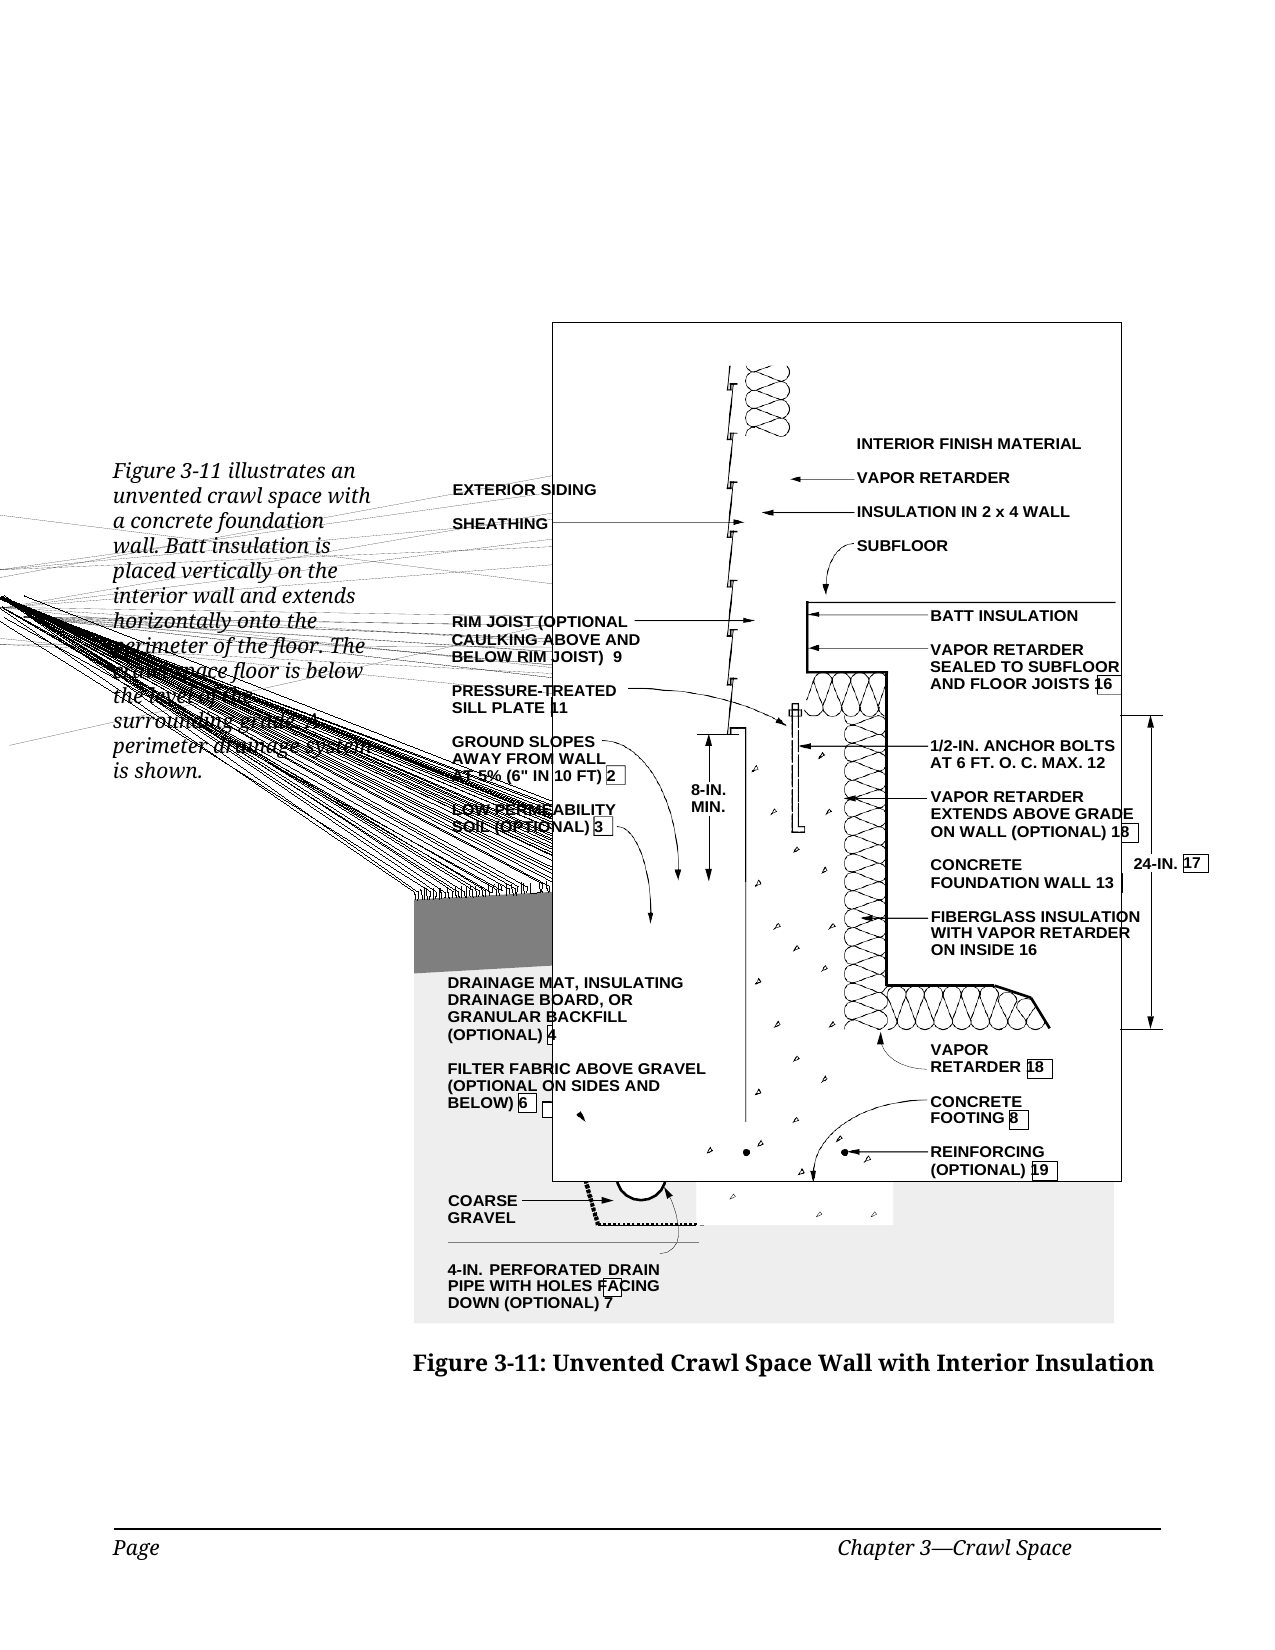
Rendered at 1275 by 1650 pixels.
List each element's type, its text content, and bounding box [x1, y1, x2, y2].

text 1/2-IN. ANCHOR BOLTS AT 6 FT. O. C. MAX. 12 [930, 738, 1123, 772]
text GRAVEL [447, 1210, 894, 1244]
text REINFORCING (OPTIONAL) 19 [930, 1144, 1078, 1179]
text INTERIOR FINISH MATERIAL VAPOR RETARDER INSULATION IN 2 x 4 WALL SUBFLOOR [856, 435, 1109, 554]
text VAPOR RETARDER EXTENDS ABOVE GRADE ON WALL (OPTIONAL) 18 [930, 789, 1157, 841]
text DRAINAGE MAT, INSULATING DRAINAGE BOARD, OR GRANULAR BACKFILL (OPTIONAL) 4 [447, 975, 721, 1043]
text LOW PERMEABILITY SOIL (OPTIONAL) 3 [452, 802, 619, 836]
text BATT INSULATION [930, 607, 1109, 625]
subtitle Figure 3-11: Unvented Crawl Space Wall with Interior Insulation [413, 1347, 1221, 1378]
text 4-IN. PERFORATED DRAIN PIPE WITH HOLES FACING DOWN (OPTIONAL) 7 [447, 1262, 660, 1312]
text FIBERGLASS INSULATION WITH VAPOR RETARDER ON INSIDE 16 [931, 909, 1154, 959]
text VAPOR RETARDER 18 [930, 1041, 1078, 1076]
text EXTERIOR SIDING SHEATHING [452, 480, 599, 533]
text CONCRETE FOOTING 8 [930, 1094, 1078, 1127]
text RIM JOIST (OPTIONAL CAULKING ABOVE AND BELOW RIM JOIST) 9 [451, 614, 643, 666]
text PRESSURE-TREATED SILL PLATE 11 [452, 682, 643, 717]
text Figure 3-11 illustrates an unvented crawl space with a concrete foundation wall. Batt insulation is placed vertically on the interior wall and extends horizontally onto the perimeter of the floor. The crawl space floor is below the level of the surrounding grade. A perimeter drainage system is shown. [113, 458, 374, 783]
text VAPOR RETARDER SEALED TO SUBFLOOR AND FLOOR JOISTS 16 [930, 642, 1123, 693]
text CONCRETE FOUNDATION WALL 13 [930, 857, 1119, 892]
text GROUND SLOPES AWAY FROM WALL AT 5% (6" IN 10 FT) 2 [452, 733, 626, 785]
picture [543, 1112, 552, 1117]
text FILTER FABRIC ABOVE GRAVEL (OPTIONAL ON SIDES AND BELOW) 6 [447, 1060, 721, 1112]
picture [553, 323, 1121, 1181]
text 24-IN. [1133, 855, 1221, 873]
text COARSE [446, 1192, 520, 1210]
text 8-IN. MIN. [691, 782, 728, 816]
